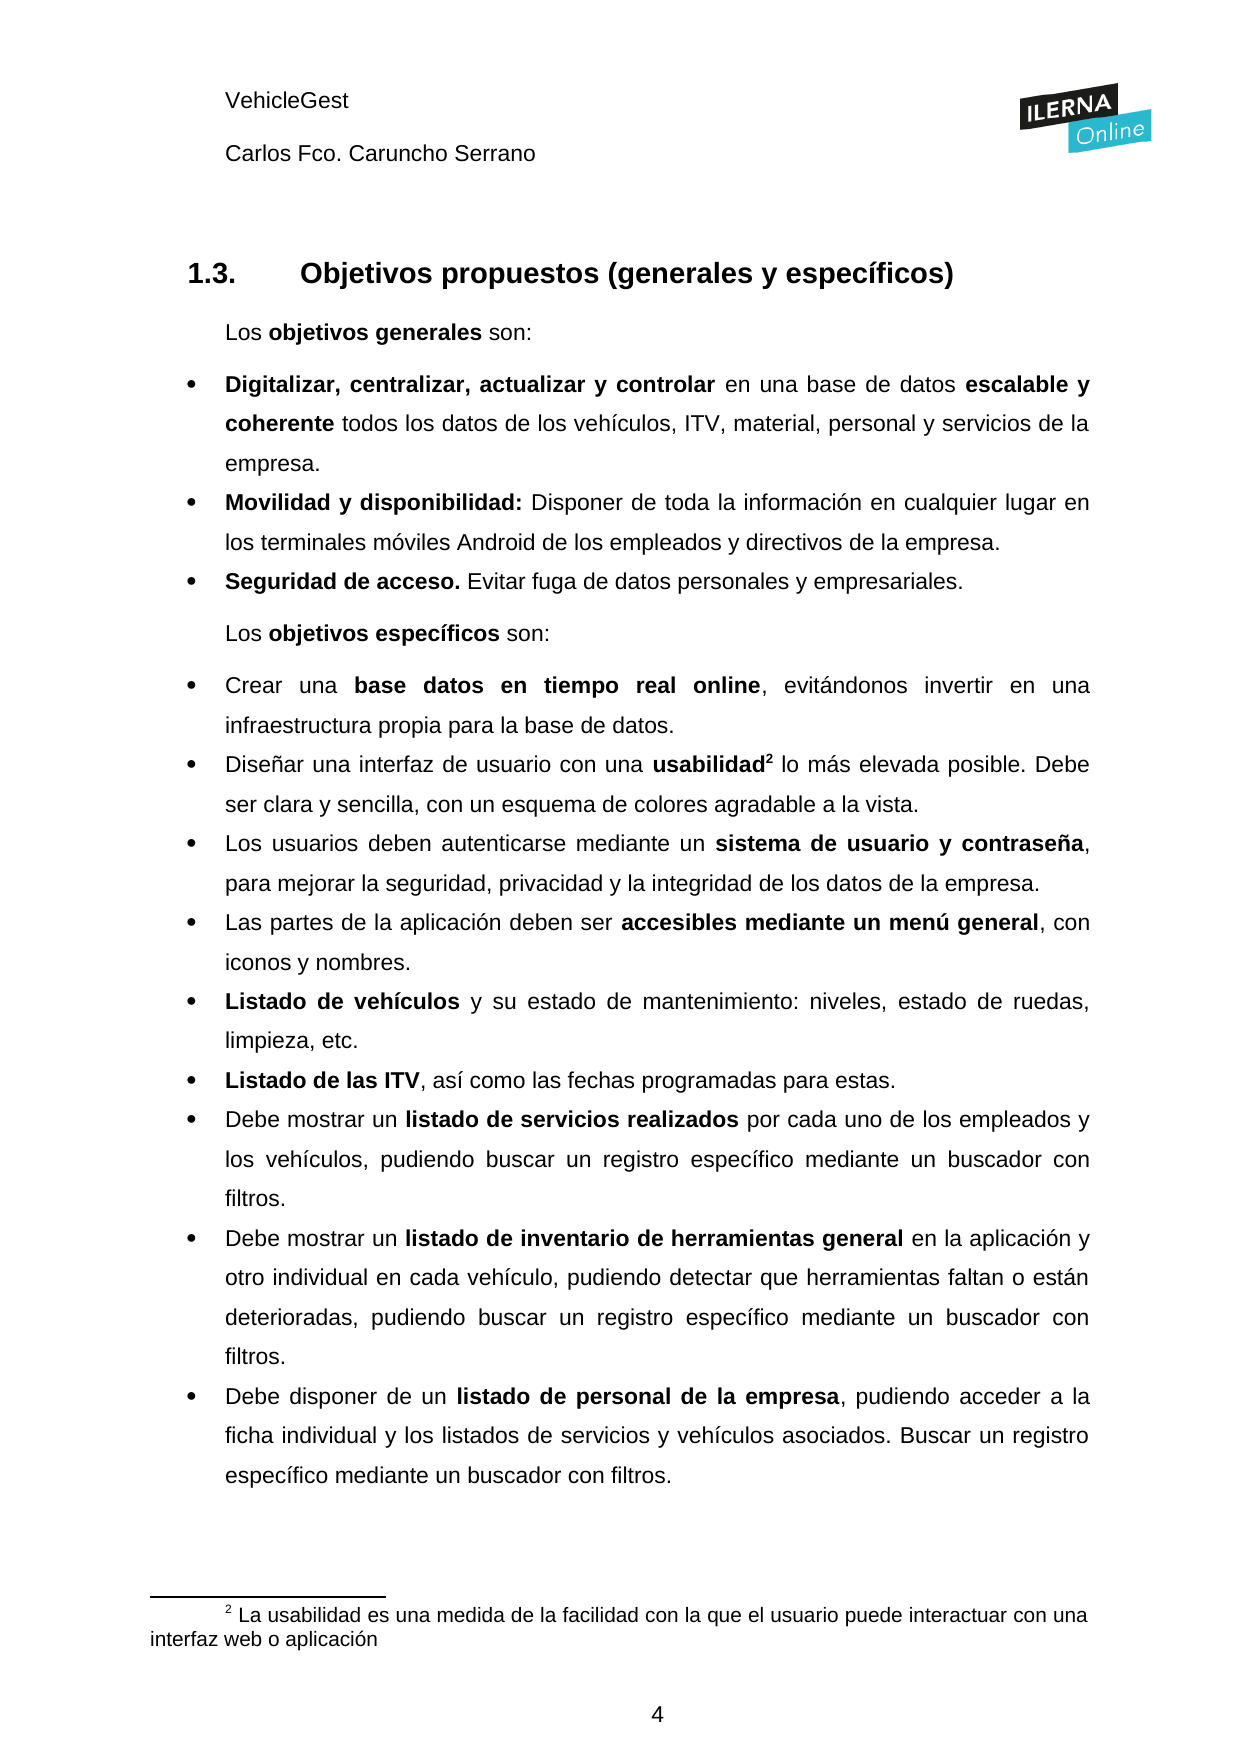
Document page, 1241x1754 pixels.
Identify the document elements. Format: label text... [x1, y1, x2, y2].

list Debe mostrar un listado de inventario de herramientas general en la aplicación y otro individual en cada vehículo, pudiendo detectar que herramientas faltan o están deterioradas, pudiendo buscar un registro específico mediante un buscador con filtros. [187, 1225, 1090, 1369]
list Debe mostrar un listado de servicios realizados por cada uno de los empleados y los vehículos, pudiendo buscar un registro específico mediante un buscador con filtros. [187, 1106, 1090, 1212]
text Los objetivos específicos son: [150, 620, 1090, 646]
list Movilidad y disponibilidad: Disponer de toda la información en cualquier lugar en los terminales móviles Android de los empleados y directivos de la empresa. [187, 489, 1090, 555]
picture [1020, 83, 1152, 153]
list Diseñar una interfaz de usuario con una usabilidad lo más elevada posible. Debe ser clara y sencilla, con un esquema de colores agradable a la vista. [187, 751, 1090, 817]
list Crear una base datos en tiempo real online, evitándonos invertir en una infraestructura propia para la base de datos. [187, 672, 1090, 738]
list Digitalizar, centralizar, actualizar y controlar en una base de datos escalable y coherente todos los datos de los vehículos, ITV, material, personal y servicios de la empresa. [187, 371, 1090, 476]
subtitle Objetivos propuestos (generales y específicos) [187, 256, 1090, 289]
list Las partes de la aplicación deben ser accesibles mediante un menú general, con iconos y nombres. [187, 909, 1090, 975]
list Listado de vehículos y su estado de mantenimiento: niveles, estado de ruedas, limpieza, etc. [187, 988, 1090, 1054]
list Seguridad de acceso. Evitar fuga de datos personales y empresariales. [187, 568, 1090, 594]
text Los objetivos generales son: [150, 319, 1090, 345]
list Listado de las ITV, así como las fechas programadas para estas. [187, 1067, 1090, 1093]
list Debe disponer de un listado de personal de la empresa, pudiendo acceder a la ficha individual y los listados de servicios y vehículos asociados. Buscar un registro específico mediante un buscador con filtros. [187, 1383, 1090, 1488]
list Los usuarios deben autenticarse mediante un sistema de usuario y contraseña, para mejorar la seguridad, privacidad y la integridad de los datos de la empresa. [187, 830, 1090, 896]
